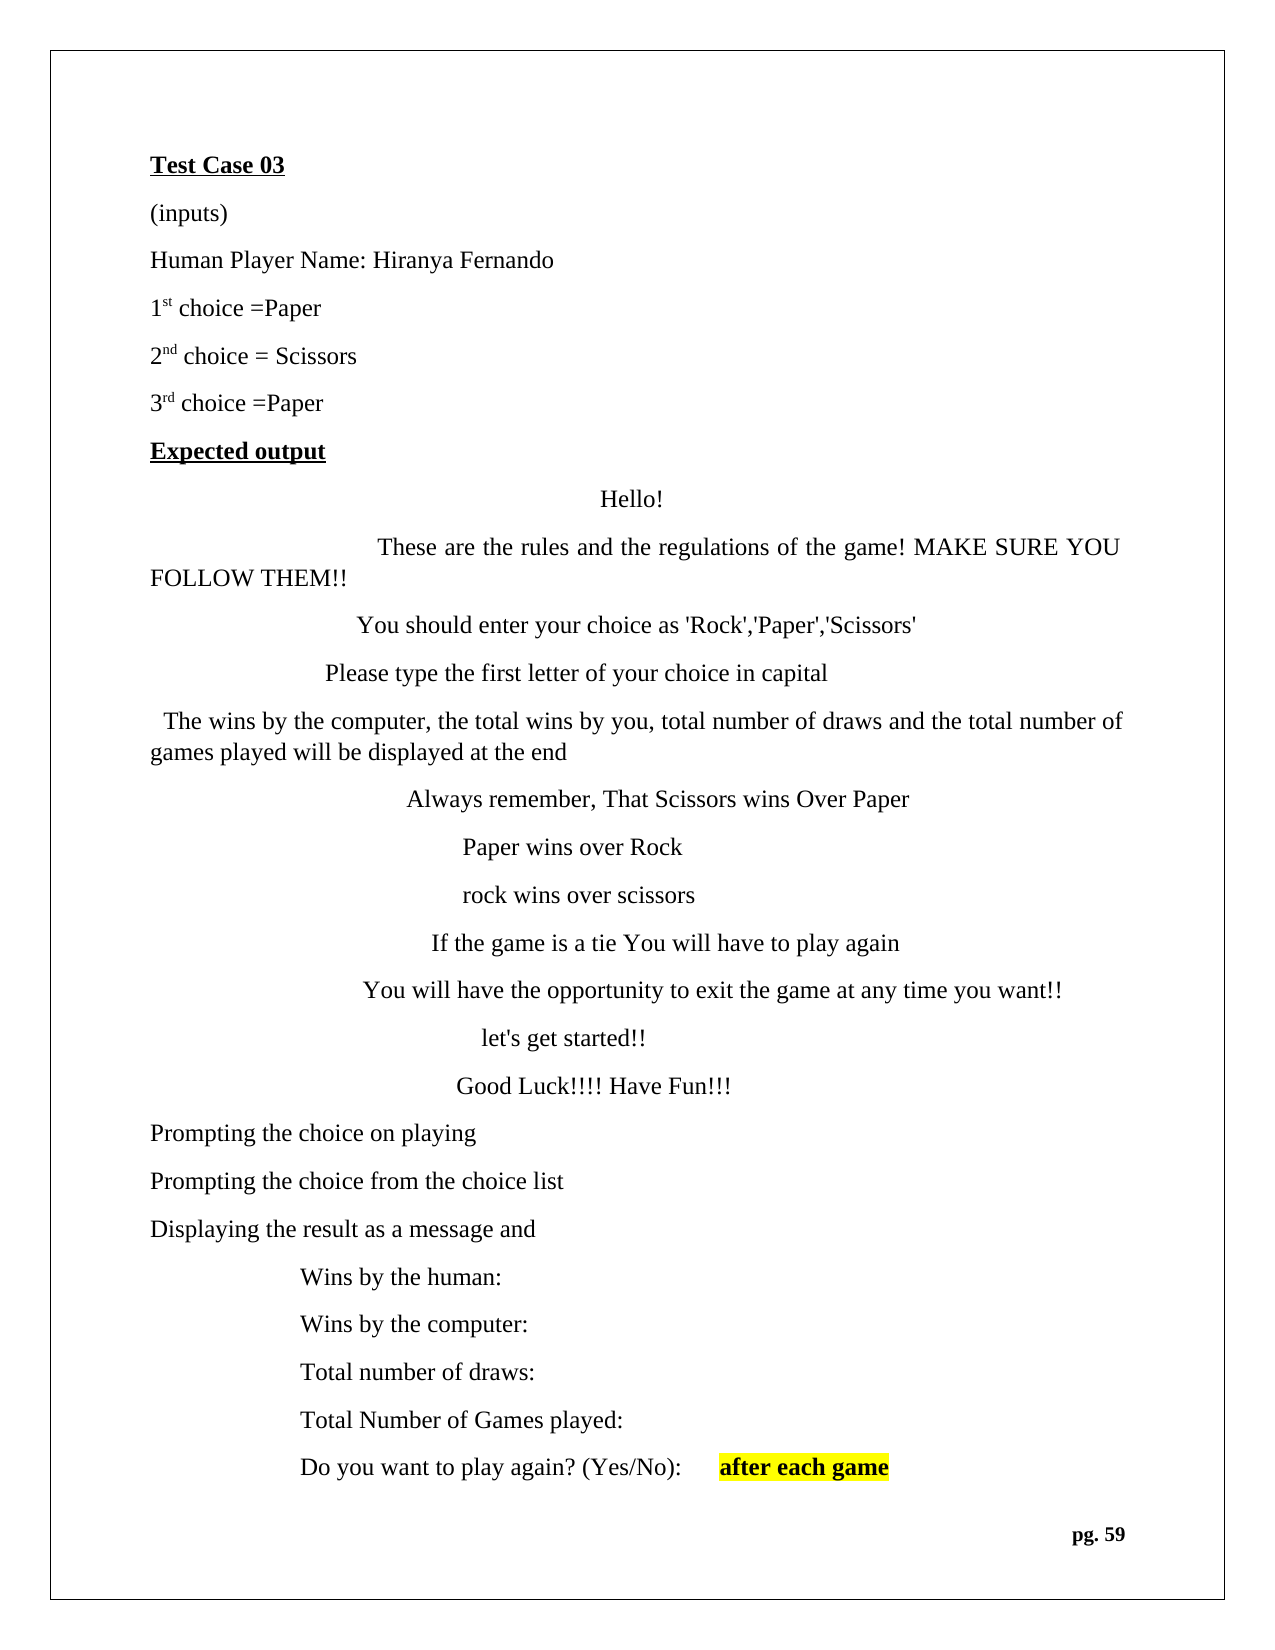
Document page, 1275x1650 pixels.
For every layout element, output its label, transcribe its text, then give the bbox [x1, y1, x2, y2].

text Do you want to play again? (Yes/No): after each game [300, 1452, 1125, 1481]
text 3rd choice =Paper [150, 388, 1125, 417]
text Human Player Name: Hiranya Fernando [150, 245, 1125, 274]
text Total number of draws: [300, 1357, 1125, 1386]
text These are the rules and the regulations of the game! MAKE SURE YOU FOLLOW THEM!! [150, 532, 1125, 591]
text Wins by the computer: [300, 1309, 1125, 1338]
text Paper wins over Rock [150, 832, 1125, 861]
text (inputs) [150, 198, 1125, 226]
text 2nd choice = Scissors [150, 341, 1125, 369]
text Test Case 03 [150, 150, 1125, 179]
text 1st choice =Paper [150, 293, 1125, 322]
text Prompting the choice on playing [150, 1118, 1125, 1147]
text let's get started!! [150, 1023, 1125, 1052]
text Wins by the human: [300, 1262, 1125, 1290]
text Always remember, That Scissors wins Over Paper [150, 784, 1125, 813]
text Hello! [150, 484, 1125, 513]
text Good Luck!!!! Have Fun!!! [150, 1071, 1125, 1099]
text If the game is a tie You will have to play again [150, 928, 1125, 956]
text Displaying the result as a message and [150, 1214, 1125, 1243]
text The wins by the computer, the total wins by you, total number of draws and the total number of games played will be displayed at the end [150, 706, 1125, 766]
text You will have the opportunity to exit the game at any time you want!! [150, 975, 1125, 1004]
text Prompting the choice from the choice list [150, 1166, 1125, 1195]
text Total Number of Games played: [300, 1405, 1125, 1433]
text You should enter your choice as 'Rock','Paper','Scissors' [150, 610, 1125, 639]
text rock wins over scissors [150, 880, 1125, 909]
text Please type the first letter of your choice in capital [150, 658, 1125, 687]
text Expected output [150, 436, 1125, 465]
